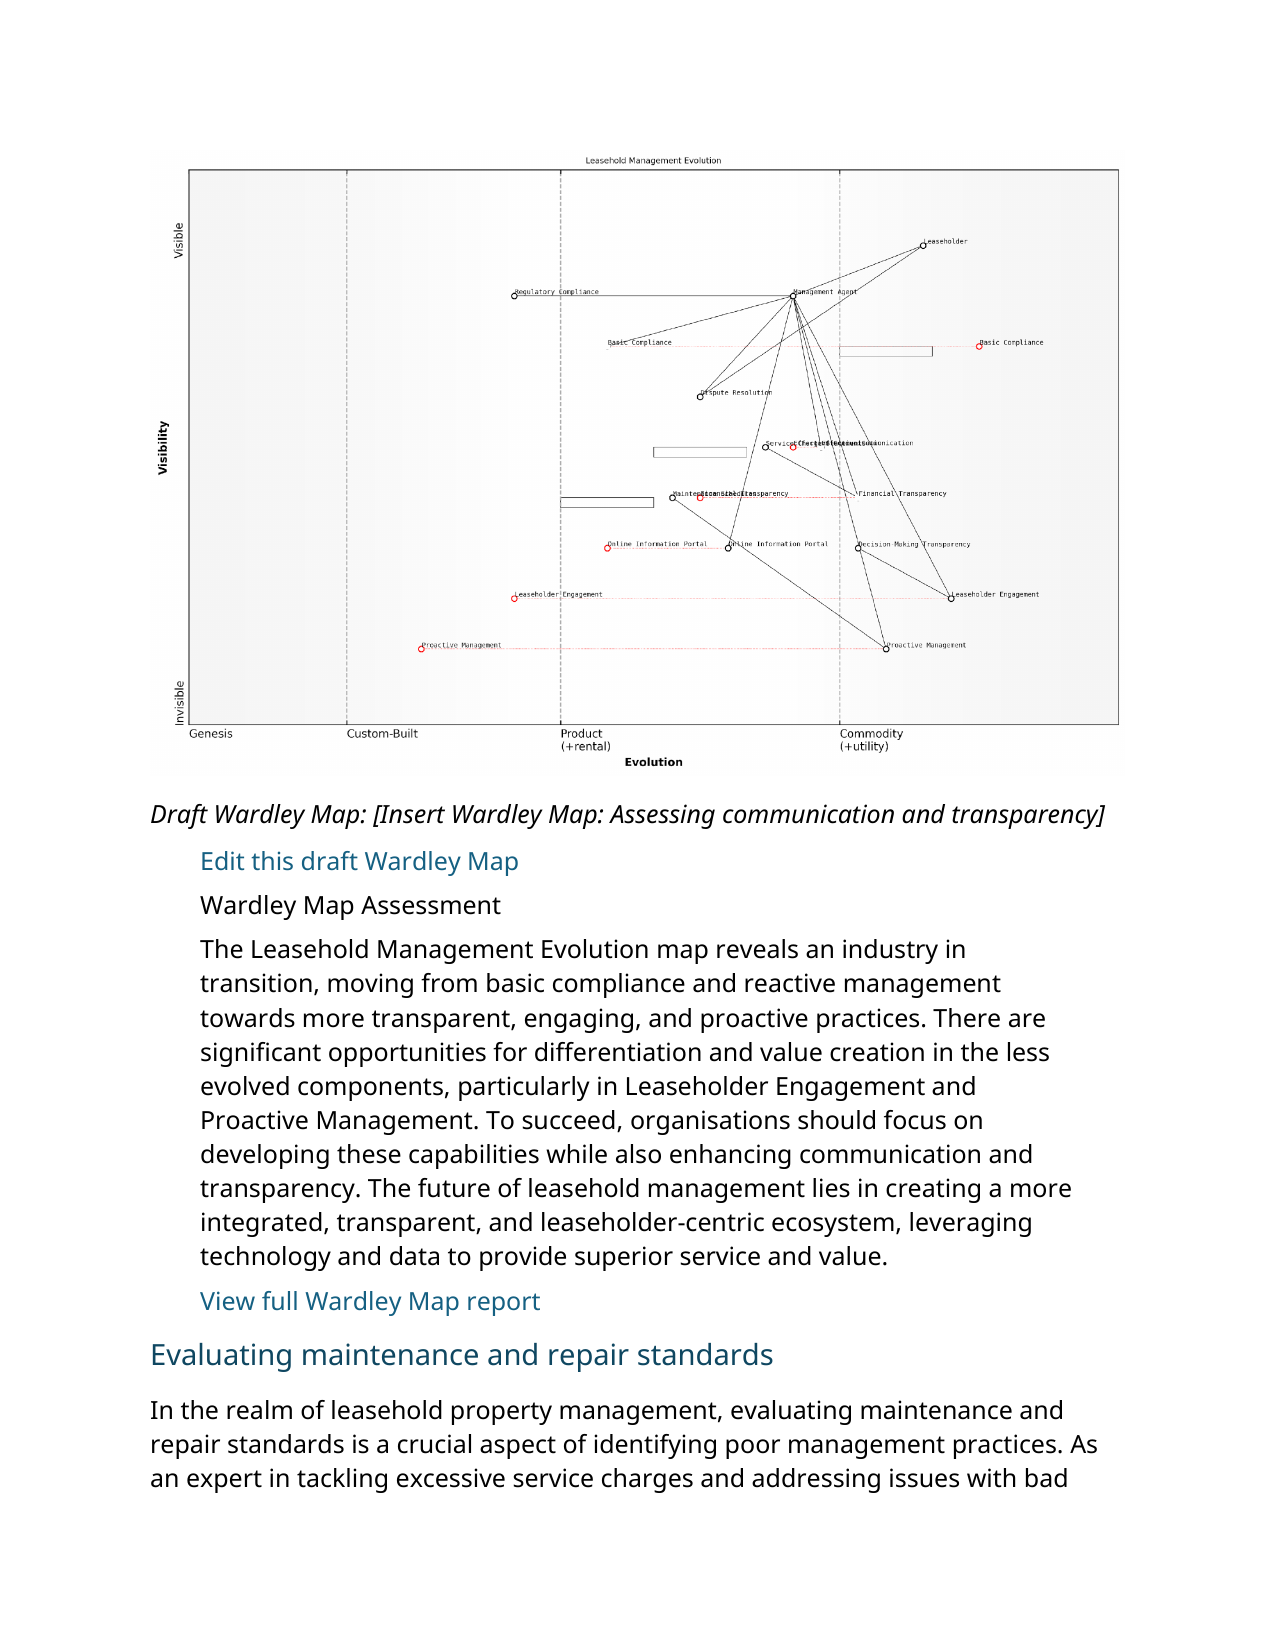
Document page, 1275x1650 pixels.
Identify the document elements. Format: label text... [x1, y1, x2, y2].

picture [150, 150, 1125, 776]
text The Leasehold Management Evolution map reveals an industry in transition, moving from basic compliance and reactive management towards more transparent, engaging, and proactive practices. There are significant opportunities for differentiation and value creation in the less evolved components, particularly in Leaseholder Engagement and Proactive Management. To succeed, organisations should focus on developing these capabilities while also enhancing communication and transparency. The future of leasehold management lies in creating a more integrated, transparent, and leaseholder-centric ecosystem, leveraging technology and data to provide superior service and value. [200, 932, 1075, 1273]
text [150, 1392, 1125, 1494]
text View full Wardley Map report [200, 1283, 1075, 1317]
text Draft Wardley Map: [Insert Wardley Map: Assessing communication and transparency] [150, 797, 1125, 831]
text Wardley Map Assessment [200, 888, 1075, 922]
text Edit this draft Wardley Map [200, 843, 1075, 877]
subtitle Evaluating maintenance and repair standards [150, 1334, 1125, 1373]
